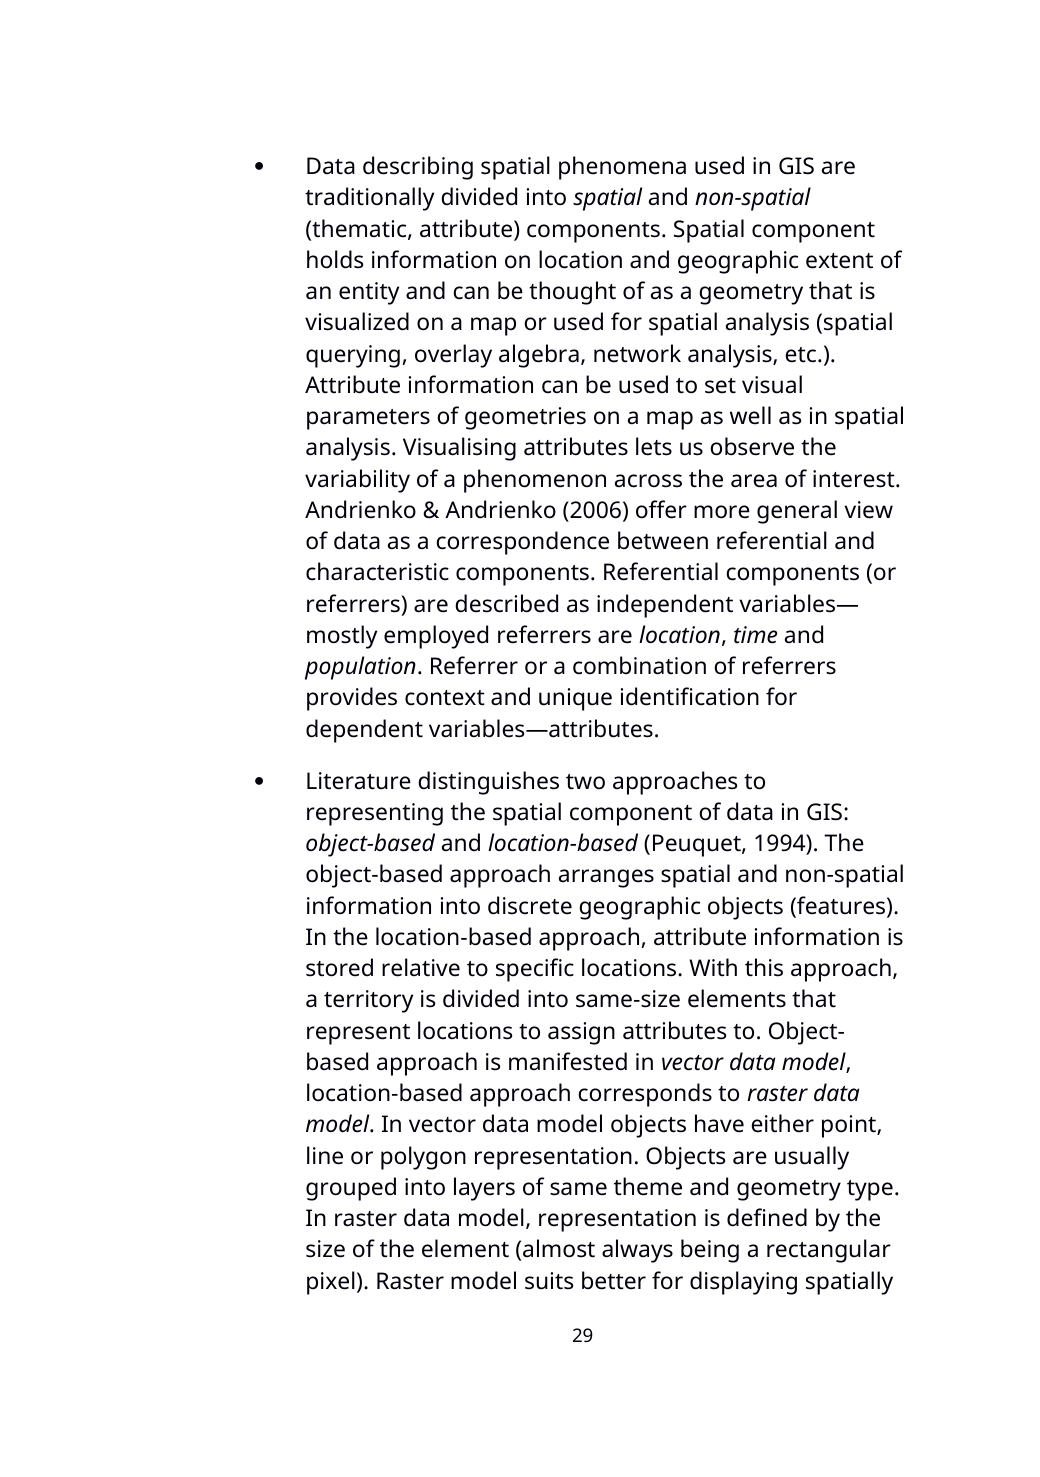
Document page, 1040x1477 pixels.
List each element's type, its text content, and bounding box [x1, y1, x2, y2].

list Data describing spatial phenomena used in GIS are traditionally divided into spatial and non-spatial (thematic, attribute) components. Spatial component holds information on location and geographic extent of an entity and can be thought of as a geometry that is visualized on a map or used for spatial analysis (spatial querying, overlay algebra, network analysis, etc.). Attribute information can be used to set visual parameters of geometries on a map as well as in spatial analysis. Visualising attributes lets us observe the variability of a phenomenon across the area of interest. Andrienko & Andrienko (2006) offer more general view of data as a correspondence between referential and characteristic components. Referential components (or referrers) are described as independent variables—mostly employed referrers are location, time and population. Referrer or a combination of referrers provides context and unique identification for dependent variables—attributes. [255, 150, 910, 744]
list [255, 764, 910, 1296]
